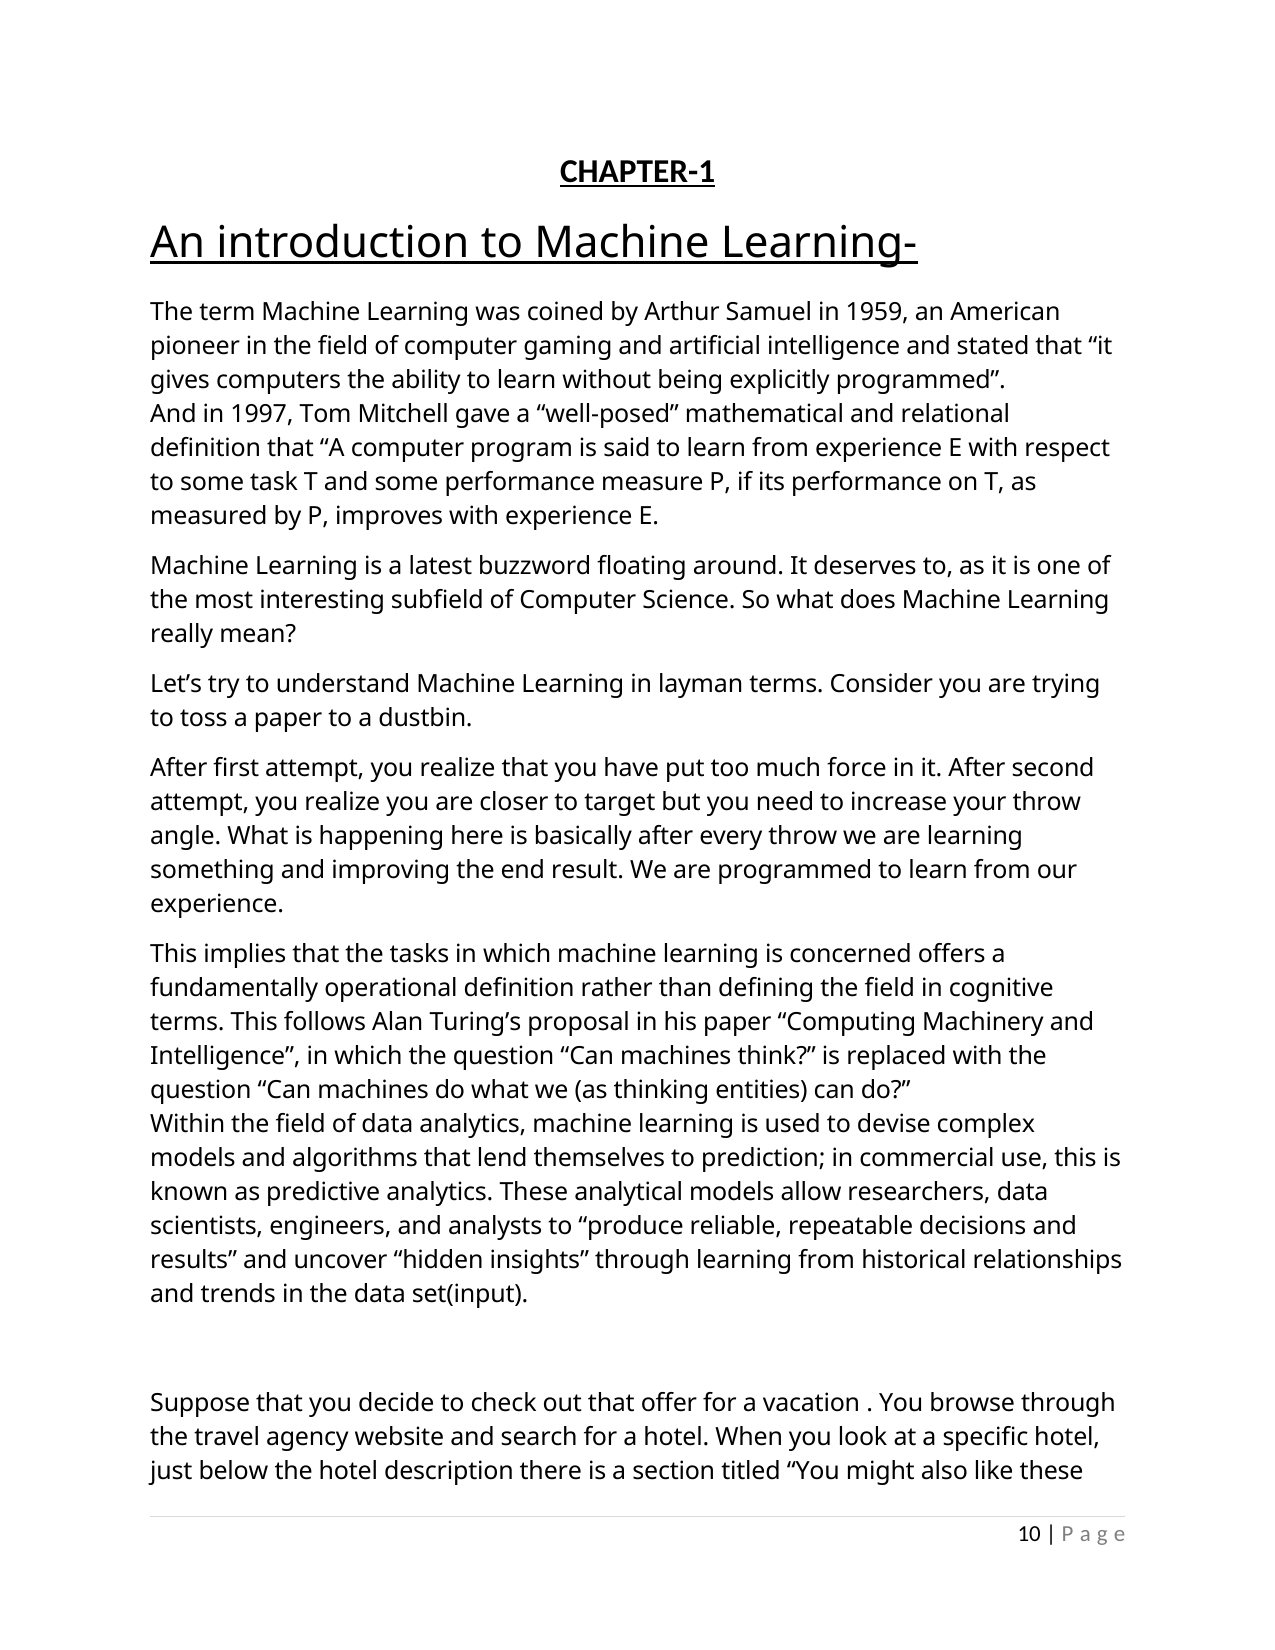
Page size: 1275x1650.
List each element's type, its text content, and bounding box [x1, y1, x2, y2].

text CHAPTER-1 [150, 150, 1125, 191]
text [150, 1385, 1125, 1487]
text Let’s try to understand Machine Learning in layman terms. Consider you are trying to toss a paper to a dustbin. [150, 666, 1125, 734]
text An introduction to Machine Learning- [150, 211, 1125, 270]
text Machine Learning is a latest buzzword floating around. It deserves to, as it is one of the most interesting subfield of Computer Science. So what does Machine Learning really mean? [150, 548, 1125, 650]
text This implies that the tasks in which machine learning is concerned offers a fundamentally operational definition rather than defining the field in cognitive terms. This follows Alan Turing’s proposal in his paper “Computing Machinery and Intelligence”, in which the question “Can machines think?” is replaced with the question “Can machines do what we (as thinking entities) can do?” Within the field of data analytics, machine learning is used to devise complex models and algorithms that lend themselves to prediction; in commercial use, this is known as predictive analytics. These analytical models allow researchers, data scientists, engineers, and analysts to “produce reliable, repeatable decisions and results” and uncover “hidden insights” through learning from historical relationships and trends in the data set(input). [150, 935, 1125, 1310]
text After first attempt, you realize that you have put too much force in it. After second attempt, you realize you are closer to target but you need to increase your throw angle. What is happening here is basically after every throw we are learning something and improving the end result. We are programmed to learn from our experience. [150, 749, 1125, 919]
text The term Machine Learning was coined by Arthur Samuel in 1959, an American pioneer in the field of computer gaming and artificial intelligence and stated that “it gives computers the ability to learn without being explicitly programmed”. And in 1997, Tom Mitchell gave a “well-posed” mathematical and relational definition that “A computer program is said to learn from experience E with respect to some task T and some performance measure P, if its performance on T, as measured by P, improves with experience E. [150, 294, 1125, 532]
